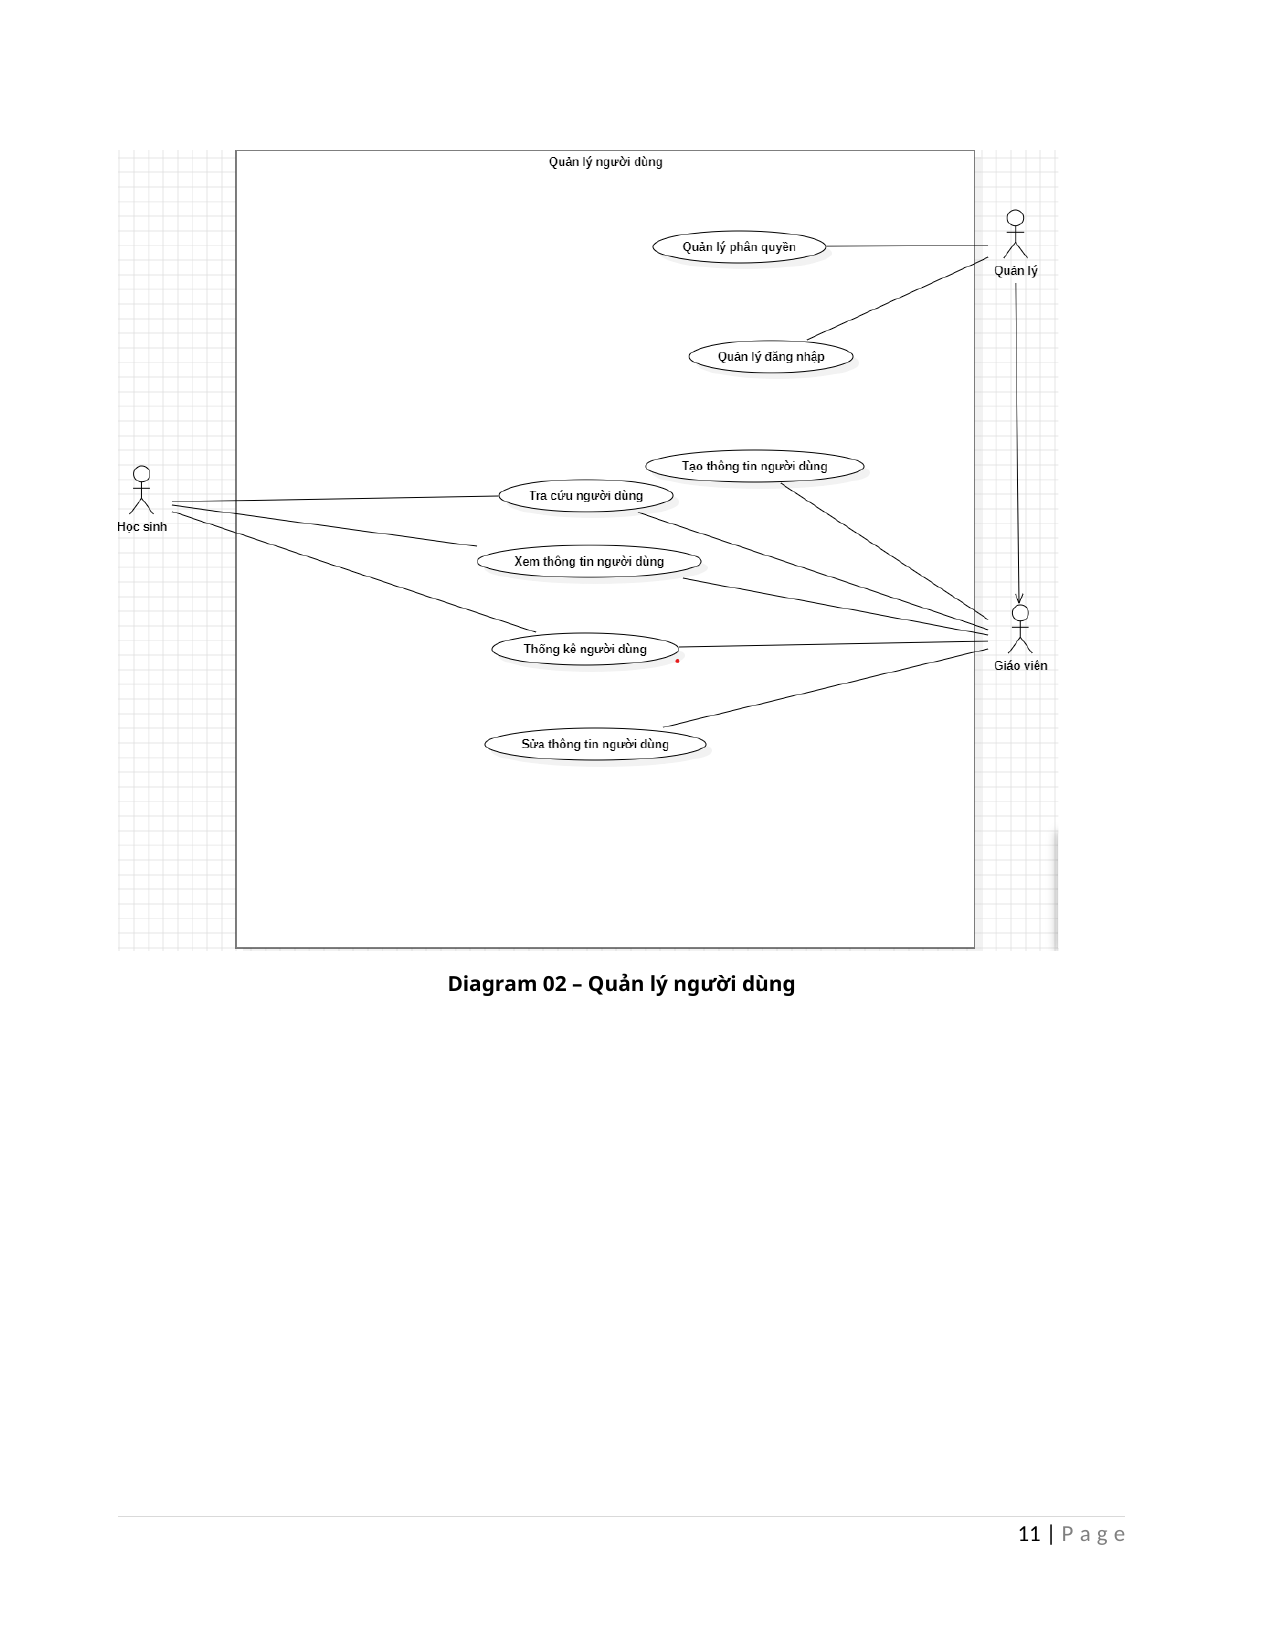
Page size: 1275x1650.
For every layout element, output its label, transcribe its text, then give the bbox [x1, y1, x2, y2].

subtitle Diagram 02 – Quản lý người dùng [118, 969, 1125, 998]
picture [118, 150, 1059, 951]
